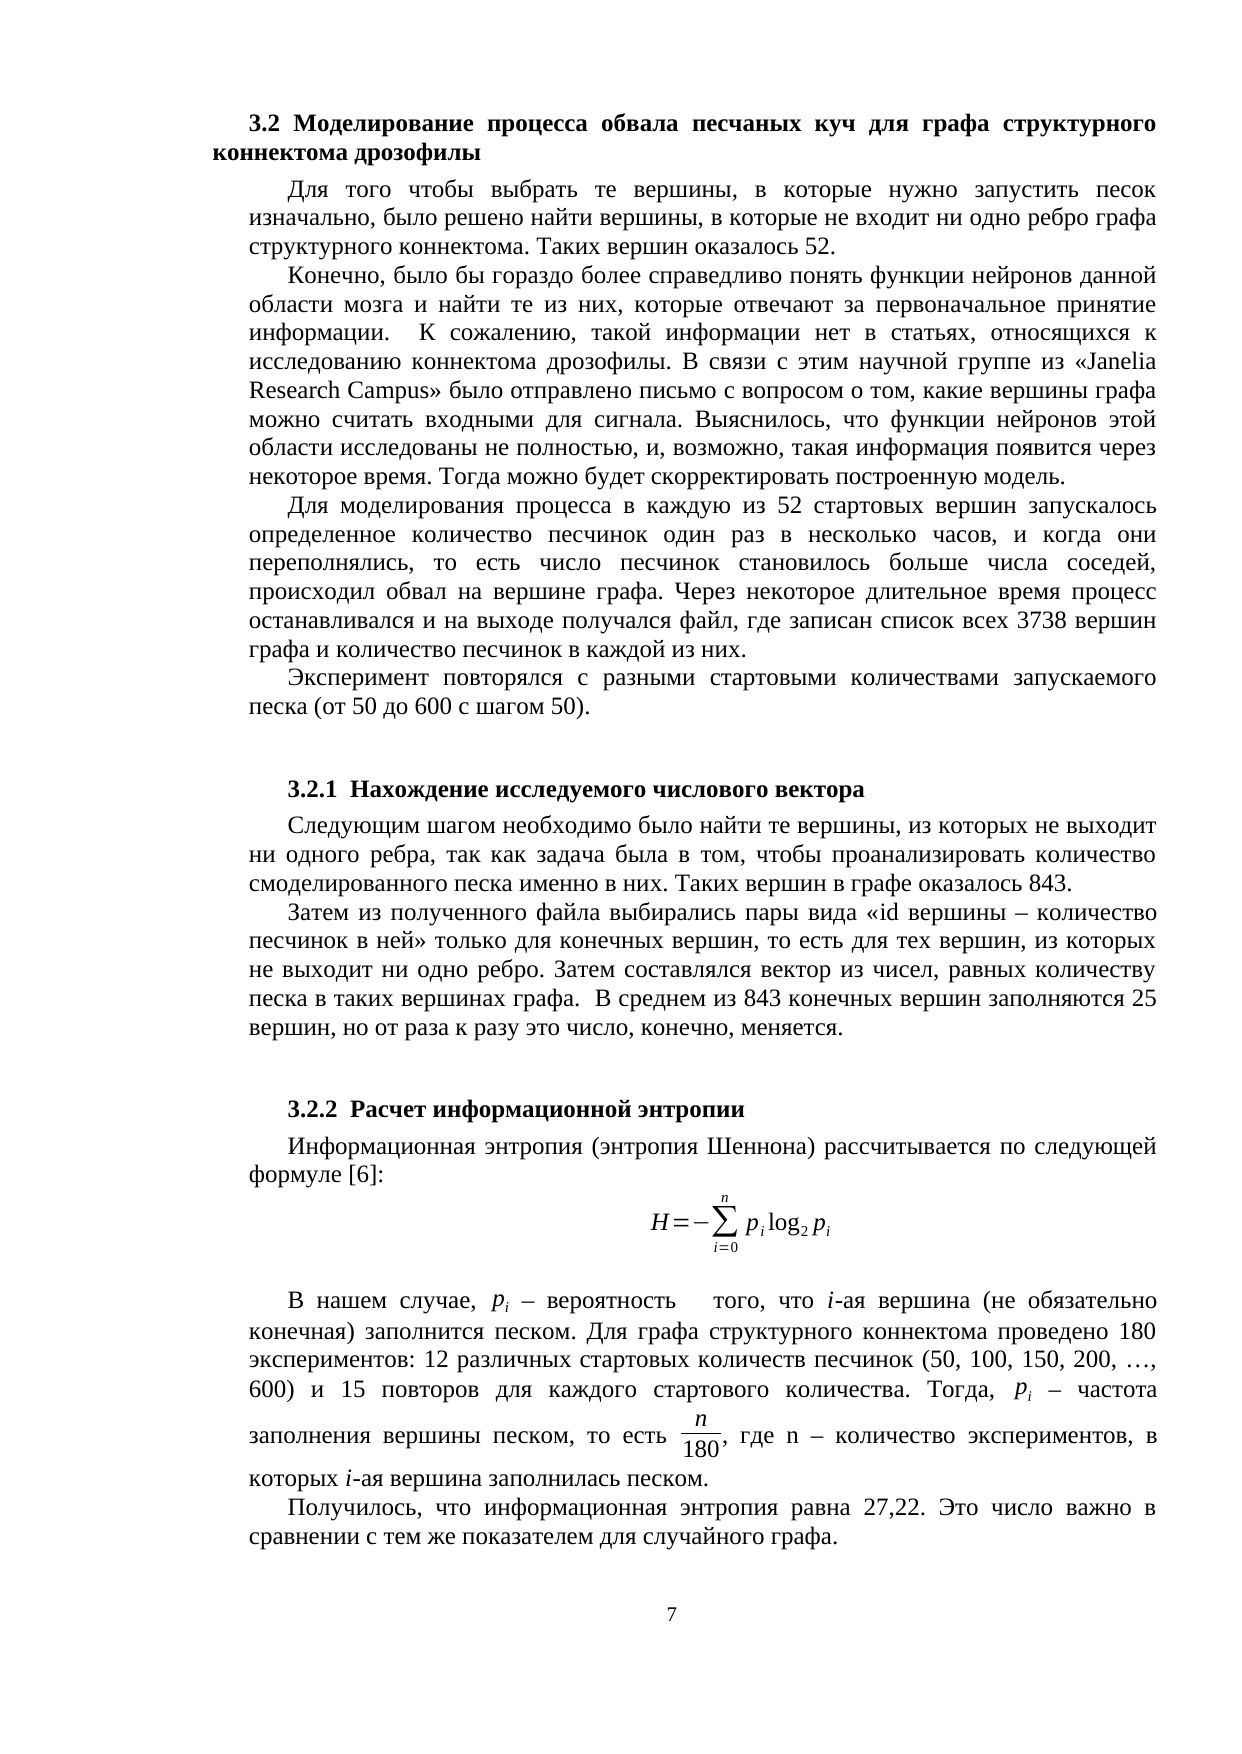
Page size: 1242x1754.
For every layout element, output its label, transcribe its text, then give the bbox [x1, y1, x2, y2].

subtitle 3.2.2 Расчет информационной энтропии [214, 1094, 1157, 1123]
text Затем из полученного файла выбирались пары вида «id вершины – количество песчинок в ней» только для конечных вершин, то есть для тех вершин, из которых не выходит ни одно ребро. Затем составлялся вектор из чисел, равных количеству песка в таких вершинах графа. В среднем из 843 конечных вершин заполняются 25 вершин, но от раза к разу это число, конечно, меняется. [249, 897, 1157, 1040]
subtitle 3.2 Моделирование процесса обвала песчаных куч для графа структурного коннектома дрозофилы [212, 108, 1157, 166]
text Следующим шагом необходимо было найти те вершины, из которых не выходит ни одного ребра, так как задача была в том, чтобы проанализировать количество смоделированного песка именно в них. Таких вершин в графе оказалось 843. [249, 810, 1157, 897]
text В нашем случае, – вероятность того, что -ая вершина (не обязательно конечная) заполнится песком. Для графа структурного коннектома проведено 180 экспериментов: 12 различных стартовых количеств песчинок (50, 100, 150, 200, …, 600) и 15 повторов для каждого стартового количества. Тогда, – частота заполнения вершины песком, то есть , где n – количество экспериментов, в которых -ая вершина заполнилась песком. [249, 1284, 1157, 1492]
text Эксперимент повторялся с разными стартовыми количествами запускаемого песка (от 50 до 600 с шагом 50). [249, 662, 1157, 720]
text Для моделирования процесса в каждую из 52 стартовых вершин запускалось определенное количество песчинок один раз в несколько часов, и когда они переполнялись, то есть число песчинок становилось больше числа соседей, происходил обвал на вершине графа. Через некоторое длительное время процесс останавливался и на выходе получался файл, где записан список всех 3738 вершин графа и количество песчинок в каждой из них. [249, 490, 1157, 662]
text Конечно, было бы гораздо более справедливо понять функции нейронов данной области мозга и найти те из них, которые отвечают за первоначальное принятие информации. К сожалению, такой информации нет в статьях, относящихся к исследованию коннектома дрозофилы. В связи с этим научной группе из «Janelia Research Campus» было отправлено письмо с вопросом о том, какие вершины графа можно считать входными для сигнала. Выяснилось, что функции нейронов этой области исследованы не полностью, и, возможно, такая информация появится через некоторое время. Тогда можно будет скорректировать построенную модель. [249, 260, 1157, 490]
text Получилось, что информационная энтропия равна 27,22. Это число важно в сравнении с тем же показателем для случайного графа. [249, 1492, 1157, 1550]
text Для того чтобы выбрать те вершины, в которые нужно запустить песок изначально, было решено найти вершины, в которые не входит ни одно ребро графа структурного коннектома. Таких вершин оказалось 52. [249, 174, 1157, 260]
subtitle 3.2.1 Нахождение исследуемого числового вектора [214, 774, 1157, 802]
text Информационная энтропия (энтропия Шеннона) рассчитывается по следующей формуле [6]: [249, 1131, 1157, 1188]
